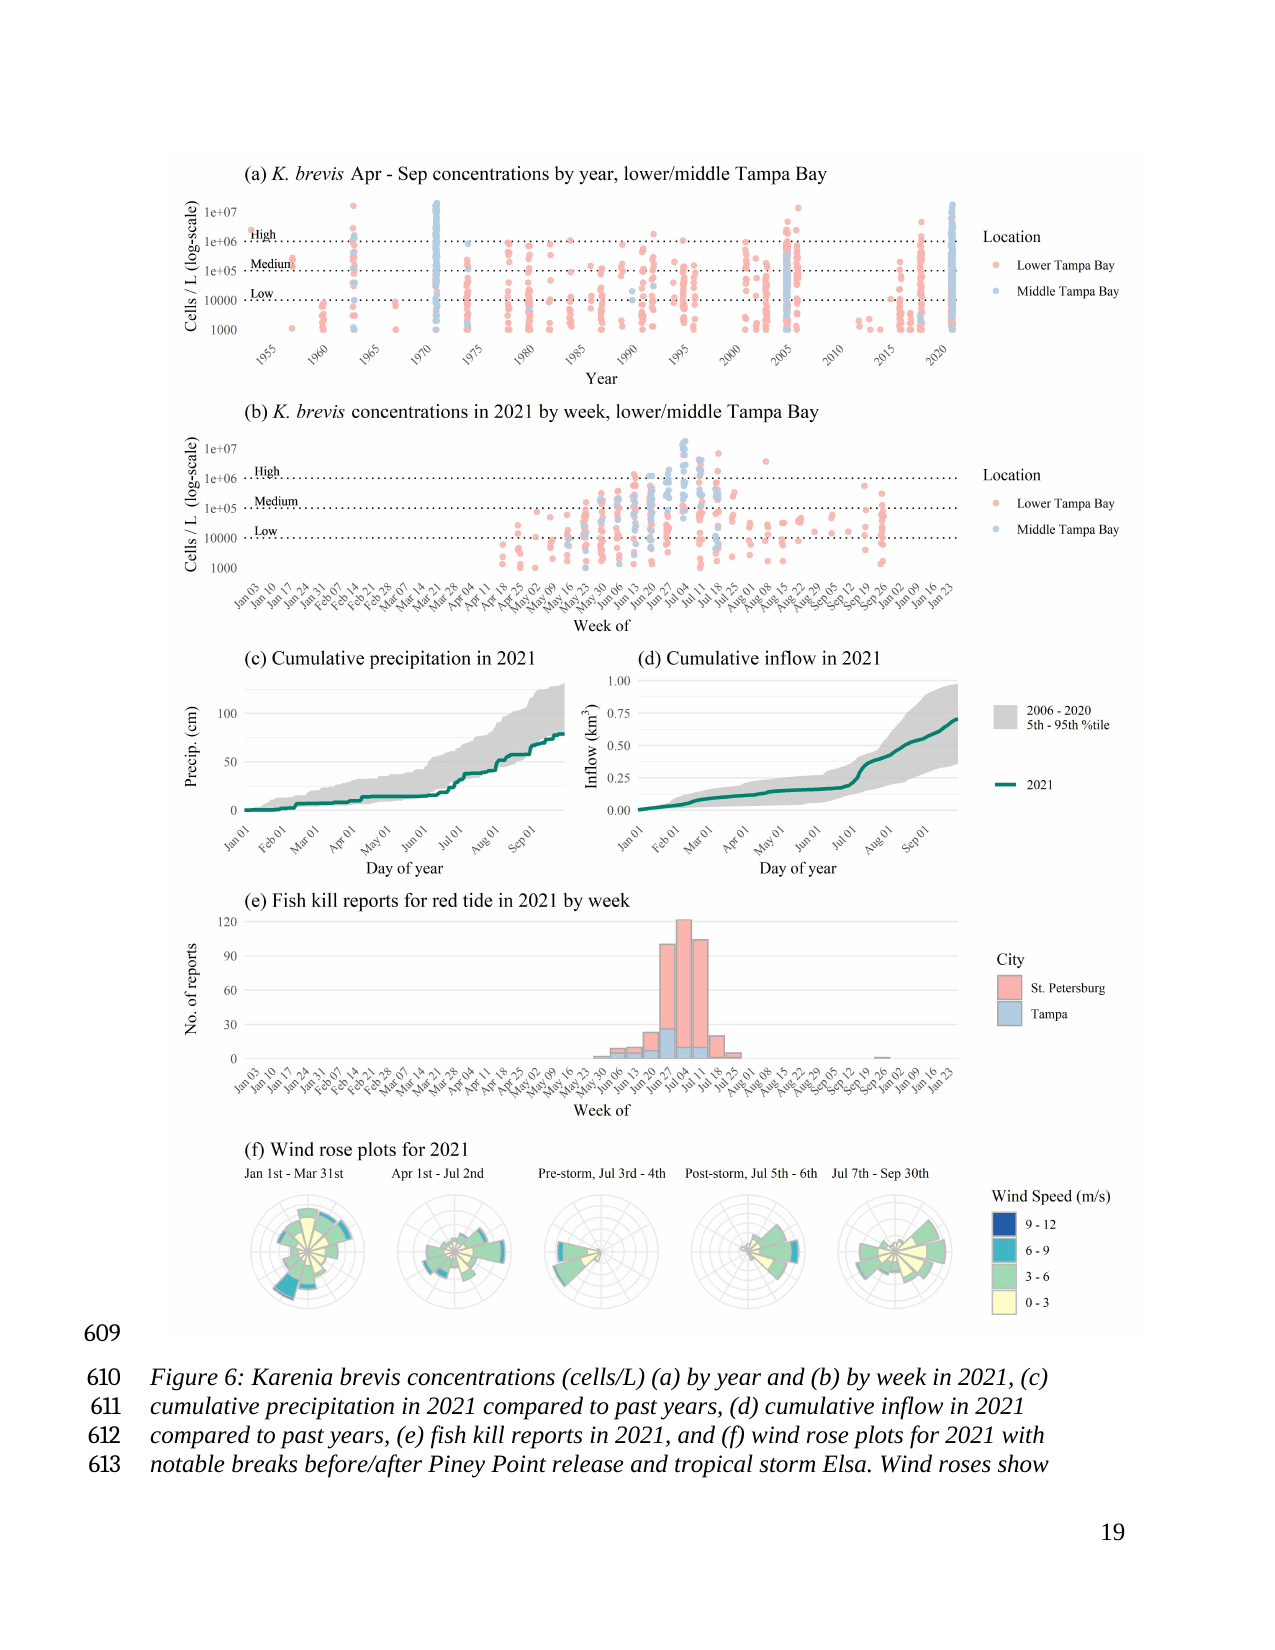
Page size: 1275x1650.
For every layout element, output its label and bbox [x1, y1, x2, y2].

text [150, 1362, 1125, 1477]
picture [168, 150, 1144, 1342]
